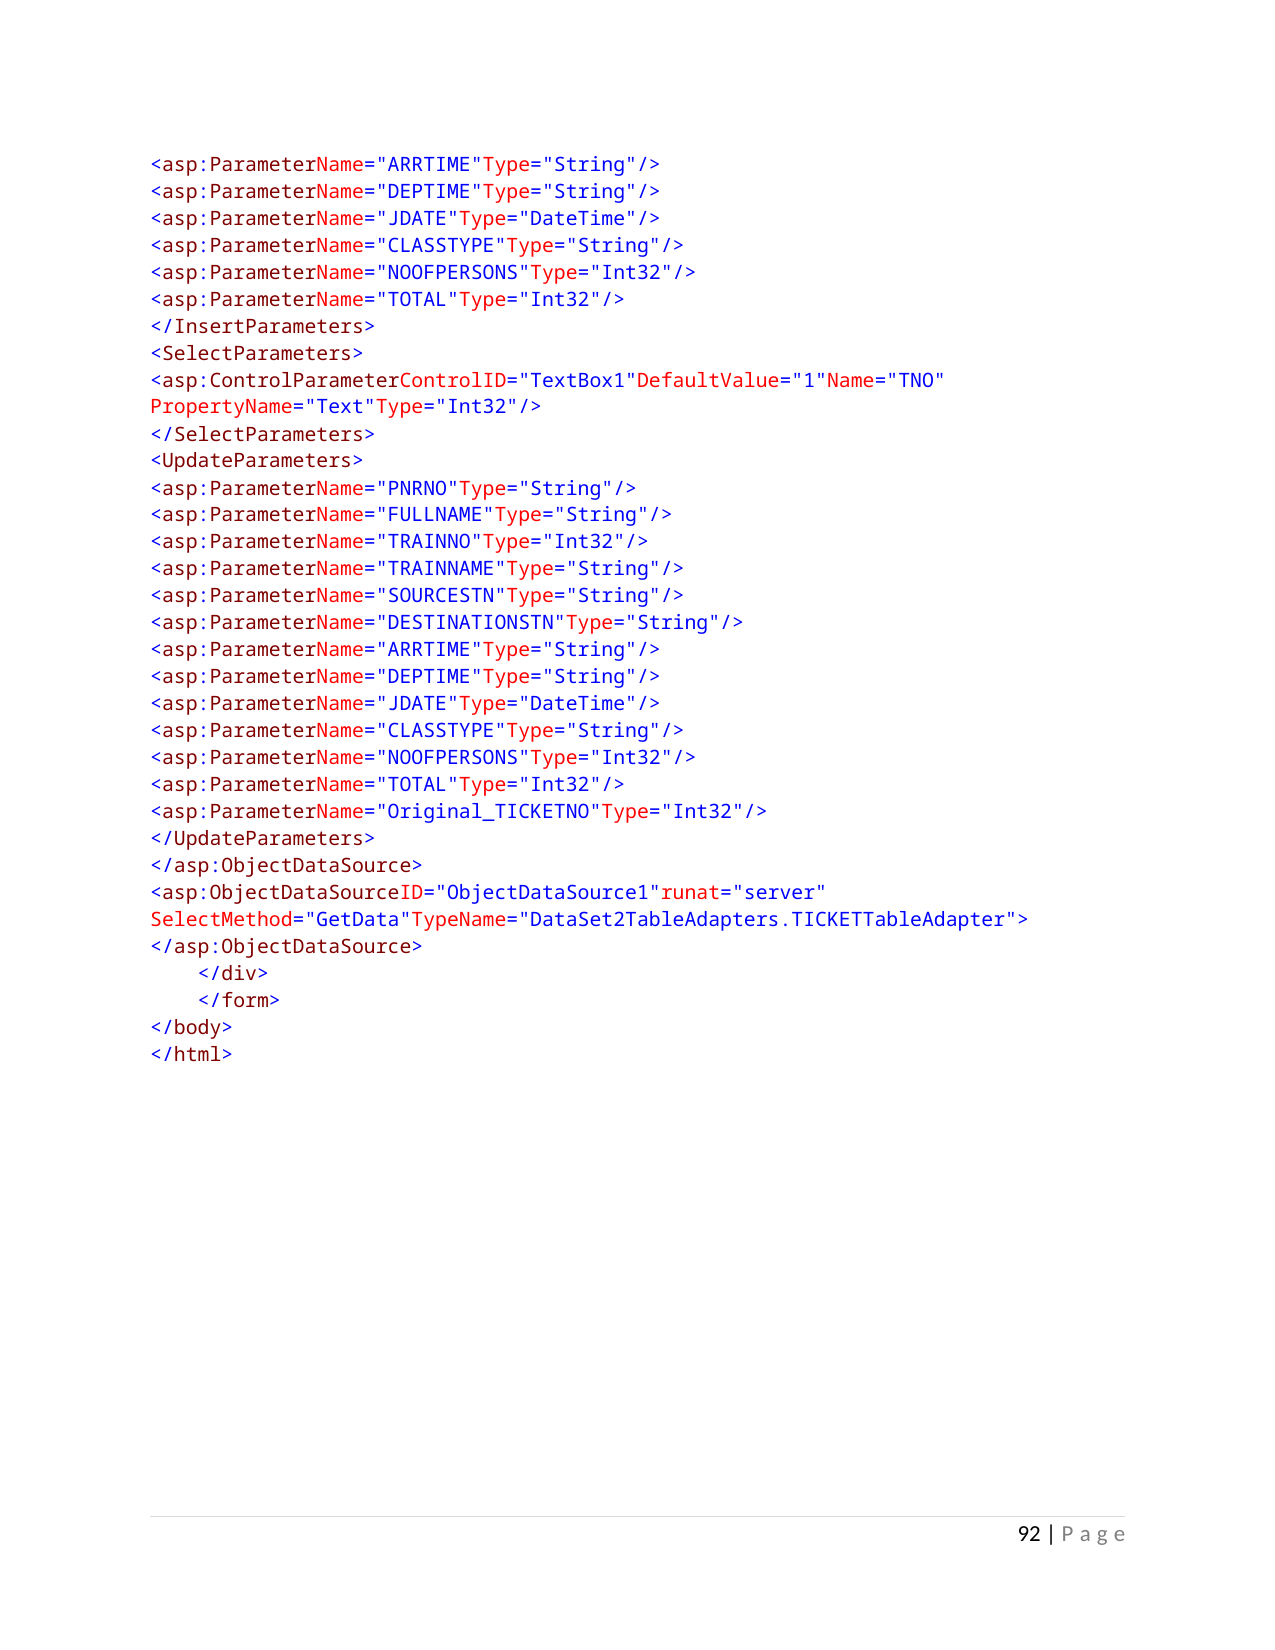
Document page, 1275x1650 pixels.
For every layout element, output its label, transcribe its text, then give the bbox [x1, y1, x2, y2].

text <SelectParameters> [150, 339, 1125, 366]
text <asp:ParameterName="NOOFPERSONS"Type="Int32"/> [150, 743, 1125, 771]
text <asp:ParameterName="TOTAL"Type="Int32"/> [150, 285, 1125, 312]
text <asp:ParameterName="TOTAL"Type="Int32"/> [150, 771, 1125, 797]
text <asp:ParameterName="DEPTIME"Type="String"/> [150, 663, 1125, 689]
text <asp:ParameterName="FULLNAME"Type="String"/> [150, 501, 1125, 528]
text </body> [150, 1013, 1125, 1040]
text </asp:ObjectDataSource> [150, 851, 1125, 878]
text SelectMethod="GetData"TypeName="DataSet2TableAdapters.TICKETTableAdapter"> [150, 905, 1125, 932]
text </html> [150, 1040, 1125, 1067]
text </SelectParameters> [150, 420, 1125, 447]
text </asp:ObjectDataSource> [150, 932, 1125, 959]
text <asp:ObjectDataSourceID="ObjectDataSource1"runat="server" [150, 878, 1125, 905]
text <asp:ParameterName="DEPTIME"Type="String"/> [150, 177, 1125, 204]
text <UpdateParameters> [150, 447, 1125, 474]
text </InsertParameters> [150, 312, 1125, 339]
text <asp:ParameterName="JDATE"Type="DateTime"/> [150, 204, 1125, 231]
text </div> [150, 959, 1125, 986]
text <asp:ParameterName="TRAINNAME"Type="String"/> [150, 555, 1125, 582]
text <asp:ParameterName="TRAINNO"Type="Int32"/> [150, 528, 1125, 555]
text <asp:ParameterName="Original_TICKETNO"Type="Int32"/> [150, 797, 1125, 824]
text <asp:ParameterName="CLASSTYPE"Type="String"/> [150, 717, 1125, 743]
text <asp:ParameterName="ARRTIME"Type="String"/> [150, 150, 1125, 177]
text <asp:ControlParameterControlID="TextBox1"DefaultValue="1"Name="TNO" [150, 366, 1125, 393]
text <asp:ParameterName="ARRTIME"Type="String"/> [150, 636, 1125, 663]
text <asp:ParameterName="SOURCESTN"Type="String"/> [150, 582, 1125, 609]
text <asp:ParameterName="PNRNO"Type="String"/> [150, 474, 1125, 501]
text </UpdateParameters> [150, 824, 1125, 851]
text <asp:ParameterName="NOOFPERSONS"Type="Int32"/> [150, 258, 1125, 285]
text <asp:ParameterName="JDATE"Type="DateTime"/> [150, 689, 1125, 717]
text </form> [150, 986, 1125, 1013]
text PropertyName="Text"Type="Int32"/> [150, 393, 1125, 420]
text <asp:ParameterName="CLASSTYPE"Type="String"/> [150, 231, 1125, 258]
text <asp:ParameterName="DESTINATIONSTN"Type="String"/> [150, 609, 1125, 636]
